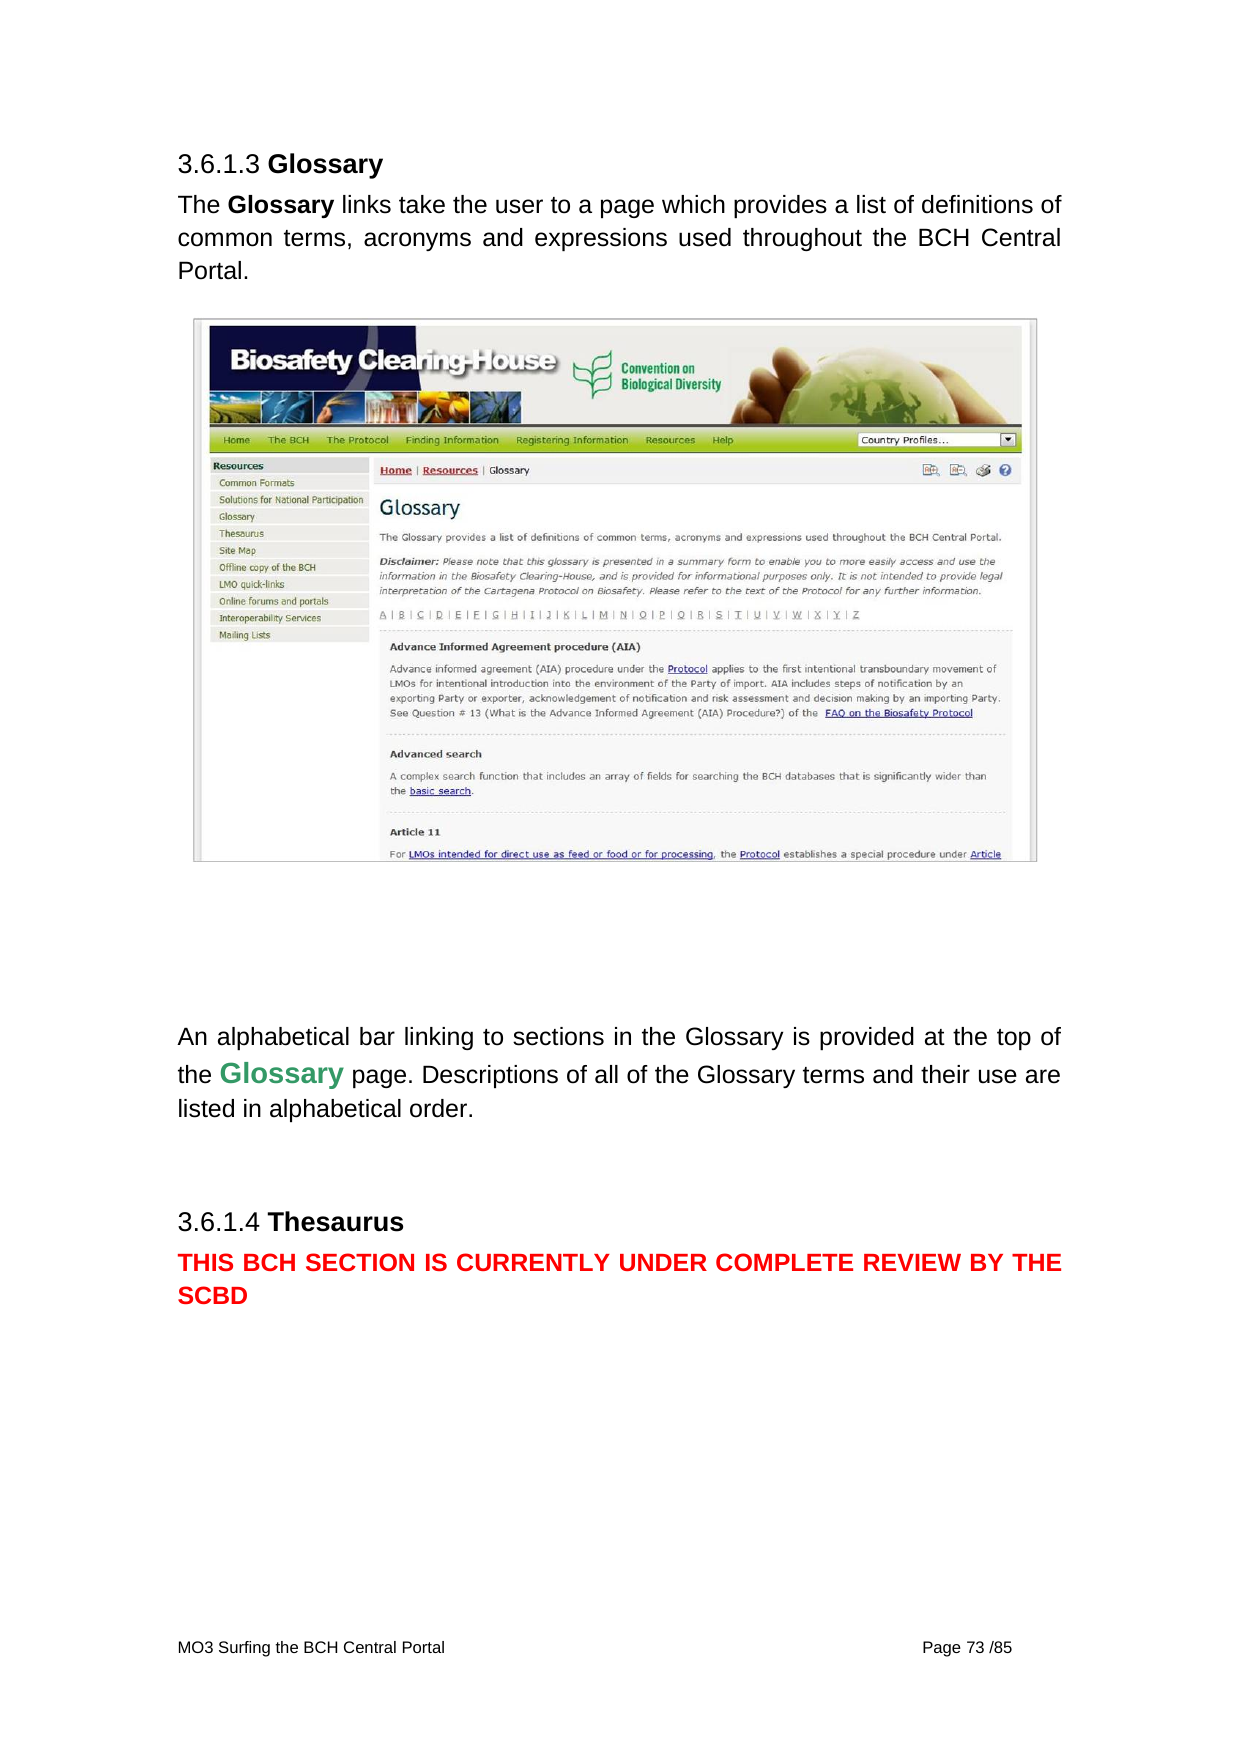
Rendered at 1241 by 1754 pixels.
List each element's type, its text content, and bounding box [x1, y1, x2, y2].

text The Glossary links take the user to a page which provides a list of definitions of common terms, acronyms and expressions used throughout the BCH Central Portal. [177, 190, 1063, 284]
picture [192, 317, 1038, 862]
text An alphabetical bar linking to sections in the Glossary is provided at the top of the Glossary page. Descriptions of all of the Glossary terms and their use are listed in alphabetical order. [177, 1022, 1063, 1123]
text THIS BCH SECTION IS CURRENTLY UNDER COMPLETE REVIEW BY THE SCBD [177, 1248, 1063, 1310]
subtitle Glossary [177, 148, 1063, 179]
subtitle Thesaurus [177, 1206, 1063, 1237]
